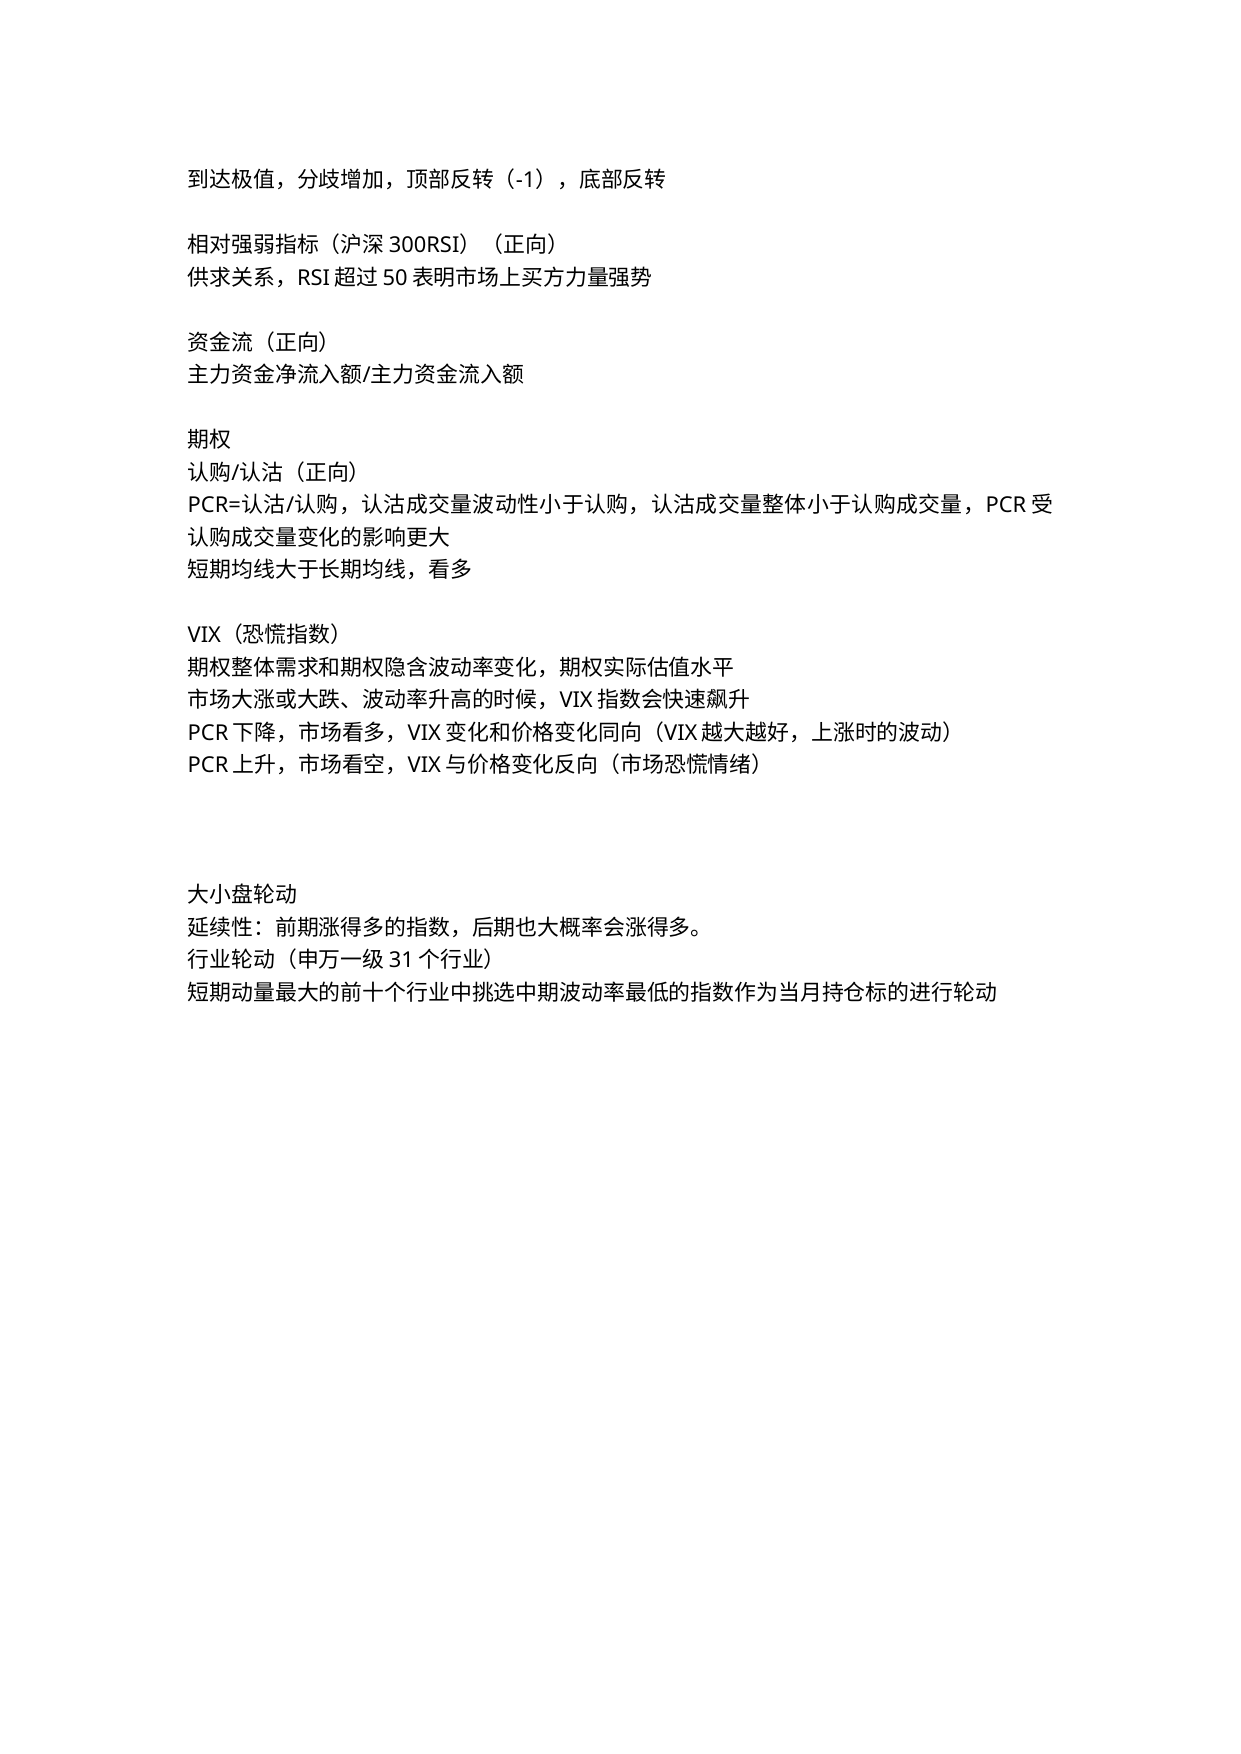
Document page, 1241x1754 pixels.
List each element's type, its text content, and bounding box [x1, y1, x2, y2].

text 资金流（正向） [187, 324, 1053, 357]
text 相对强弱指标（沪深300RSI）（正向） [187, 227, 1053, 259]
text 短期动量最大的前十个行业中挑选中期波动率最低的指数作为当月持仓标的进行轮动 [187, 974, 1053, 1007]
text 大小盘轮动 [187, 877, 1053, 909]
text 认购/认沽（正向） [187, 454, 1053, 487]
text 到达极值，分歧增加，顶部反转（-1），底部反转 [187, 162, 1053, 194]
text VIX（恐慌指数） [187, 617, 1053, 649]
text 行业轮动（申万一级31个行业） [187, 942, 1053, 974]
text PCR=认沽/认购，认沽成交量波动性小于认购，认沽成交量整体小于认购成交量，PCR受认购成交量变化的影响更大 [187, 487, 1053, 552]
text 期权整体需求和期权隐含波动率变化，期权实际估值水平 [187, 649, 1053, 682]
text 短期均线大于长期均线，看多 [187, 552, 1053, 584]
text 市场大涨或大跌、波动率升高的时候，VIX指数会快速飙升 [187, 682, 1053, 714]
text 供求关系，RSI超过50表明市场上买方力量强势 [187, 259, 1053, 292]
text PCR下降，市场看多，VIX变化和价格变化同向（VIX越大越好，上涨时的波动） [187, 714, 1053, 747]
text 期权 [187, 422, 1053, 454]
text 主力资金净流入额/主力资金流入额 [187, 357, 1053, 389]
text PCR上升，市场看空，VIX与价格变化反向（市场恐慌情绪） [187, 747, 1053, 779]
text 延续性：前期涨得多的指数，后期也大概率会涨得多。 [187, 909, 1053, 942]
